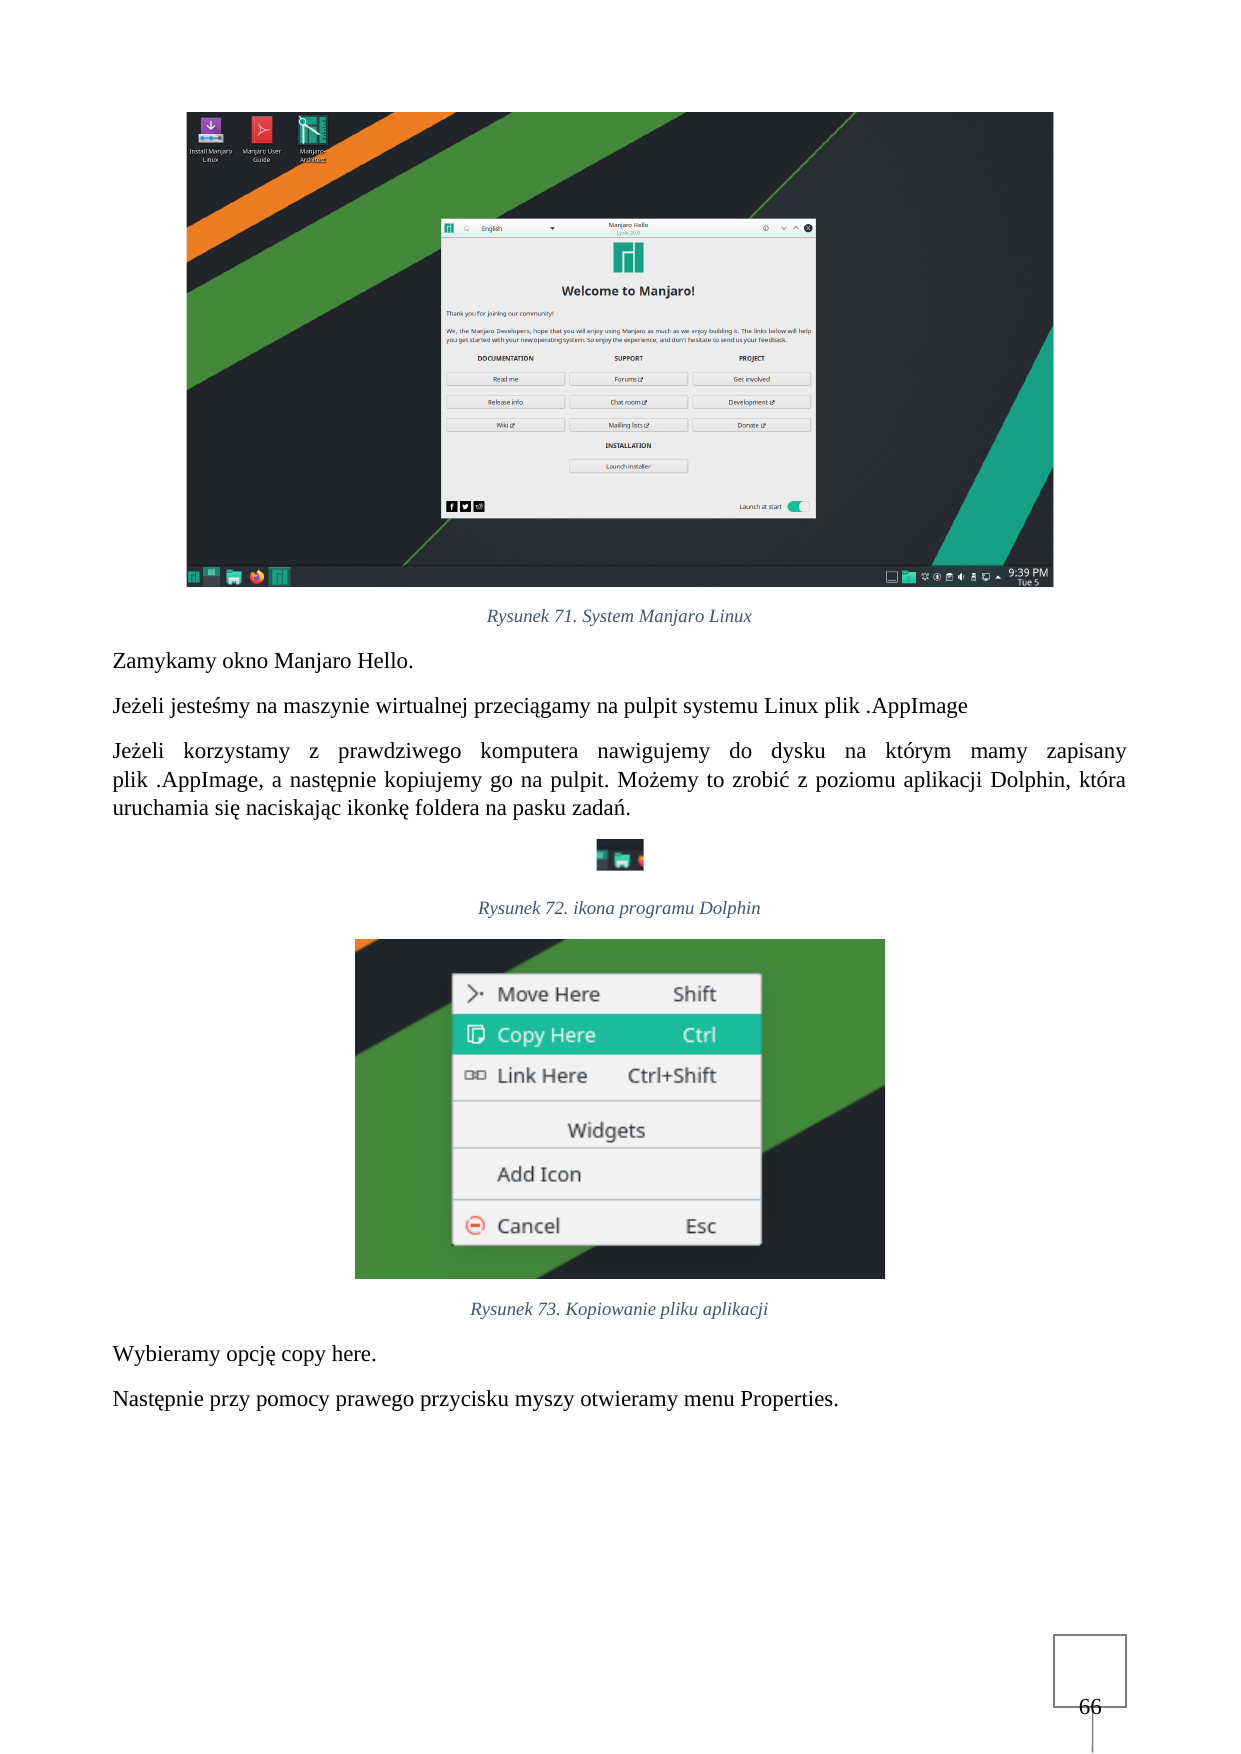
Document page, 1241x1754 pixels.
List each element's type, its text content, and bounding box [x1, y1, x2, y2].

text Jeżeli korzystamy z prawdziwego komputera nawigujemy do dysku na którym mamy zapisany plik .AppImage, a następnie kopiujemy go na pulpit. Możemy to zrobić z poziomu aplikacji Dolphin, która uruchamia się naciskając ikonkę foldera na pasku zadań. [112, 737, 1128, 821]
text Wybieramy opcję copy here. [112, 1340, 1128, 1366]
text Rysunek 72. ikona programu Dolphin [112, 897, 1128, 919]
text Rysunek 71. System Manjaro Linux [112, 605, 1128, 626]
picture [186, 112, 1054, 587]
text Następnie przy pomocy prawego przycisku myszy otwieramy menu Properties. [112, 1385, 1128, 1411]
picture [355, 939, 886, 1279]
picture [596, 839, 644, 879]
text Zamykamy okno Manjaro Hello. [112, 647, 1128, 674]
text Jeżeli jesteśmy na maszynie wirtualnej przeciągamy na pulpit systemu Linux plik .AppImage [112, 692, 1128, 719]
text Rysunek 73. Kopiowanie pliku aplikacji [112, 1297, 1128, 1319]
